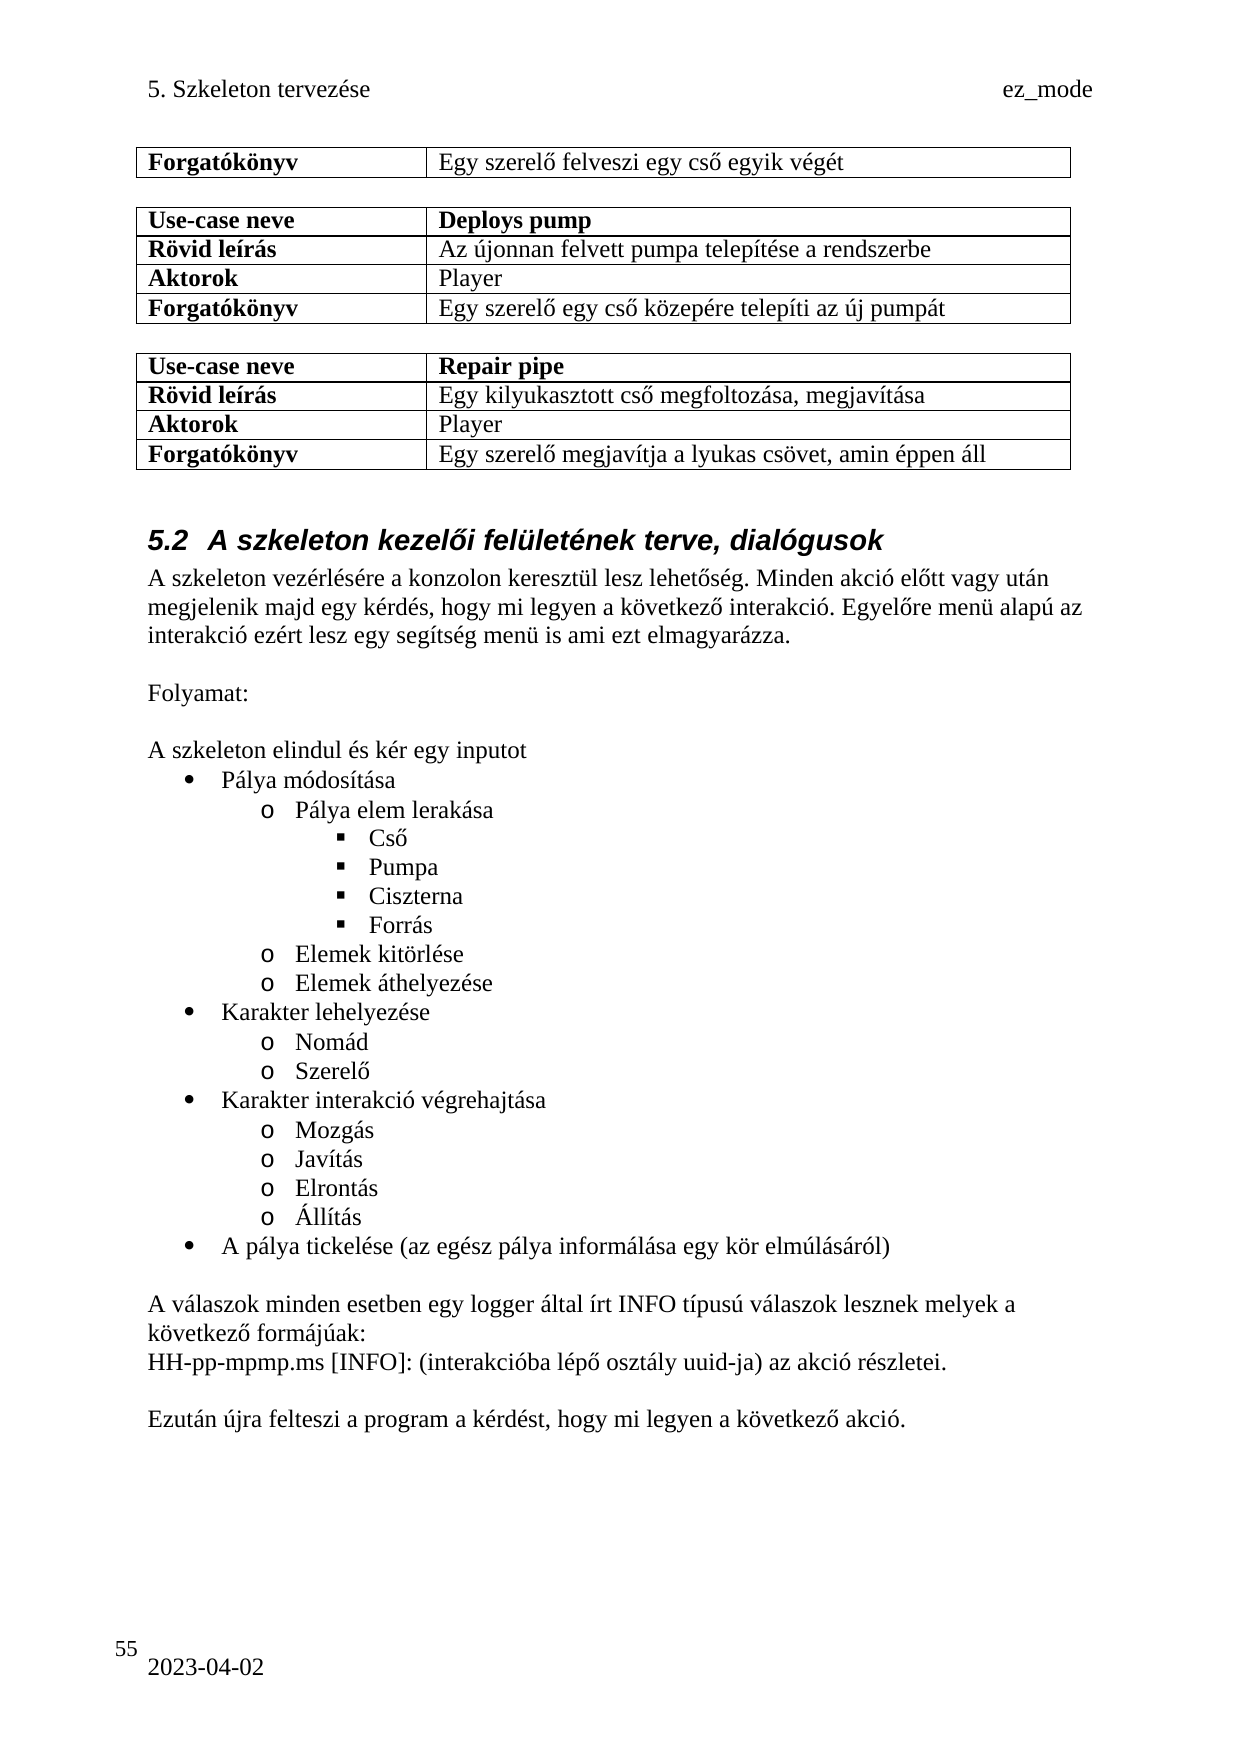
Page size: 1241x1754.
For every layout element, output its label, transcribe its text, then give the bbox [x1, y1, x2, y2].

table_header Egy szerelő felveszi egy cső egyik végét [427, 148, 1070, 177]
list Karakter lehelyezése [185, 997, 1176, 1027]
table_cell Aktorok [137, 265, 426, 293]
table_cell Az újonnan felvett pumpa telepítése a rendszerbe [427, 237, 1070, 264]
text A szkeleton elindul és kér egy inputot [147, 736, 1176, 764]
table_cell Rövid leírás [137, 237, 426, 264]
list Elemek kitörlése [260, 939, 1176, 968]
list Pálya módosítása [185, 764, 1176, 795]
table_cell Rövid leírás [137, 383, 426, 410]
table_cell Egy szerelő megjavítja a lyukas csövet, amin éppen áll [427, 440, 1070, 468]
list Elemek áthelyezése [260, 968, 1176, 997]
table_cell Egy kilyukasztott cső megfoltozása, megjavítása [427, 383, 1070, 410]
table_cell Forgatókönyv [137, 440, 426, 468]
table_header Use-case neve [137, 208, 426, 235]
list Cső [335, 825, 1176, 852]
table_header Deploys pump [427, 208, 1070, 235]
text A szkeleton vezérlésére a konzolon keresztül lesz lehetőség. Minden akció előtt vagy után megjelenik majd egy kérdés, hogy mi legyen a következő interakció. Egyelőre menü alapú az interakció ezért lesz egy segítség menü is ami ezt elmagyarázza. [147, 563, 1084, 649]
table_header Forgatókönyv [137, 148, 426, 177]
list Forrás [335, 910, 1176, 939]
table_cell Player [427, 265, 1070, 293]
subtitle A szkeleton kezelői felületének terve, dialógusok [147, 523, 1176, 557]
list Ciszterna [335, 881, 1176, 910]
text A válaszok minden esetben egy logger által írt INFO típusú válaszok lesznek melyek a következő formájúak: [147, 1289, 1018, 1347]
list Állítás [260, 1202, 1176, 1231]
list Pálya elem lerakása [260, 795, 1176, 825]
table_header Repair pipe [427, 354, 1070, 381]
text HH-pp-mpmp.ms [INFO]: (interakcióba lépő osztály uuid-ja) az akció részletei. Ezután újra felteszi a program a kérdést, hogy mi legyen a következő akció. [147, 1347, 949, 1433]
list Pumpa [335, 852, 1176, 881]
list Elrontás [260, 1173, 1176, 1202]
list Nomád [260, 1027, 1176, 1056]
text Folyamat: [147, 678, 1176, 707]
list A pálya tickelése (az egész pálya informálása egy kör elmúlásáról) [185, 1231, 1176, 1260]
table_cell Aktorok [137, 411, 426, 439]
list Mozgás [260, 1115, 1176, 1144]
table_cell Egy szerelő egy cső közepére telepíti az új pumpát [427, 294, 1070, 323]
table_cell Forgatókönyv [137, 294, 426, 323]
list Javítás [260, 1144, 1176, 1173]
table_header Use-case neve [137, 354, 426, 381]
list Karakter interakció végrehajtása [185, 1085, 1176, 1115]
list Szerelő [260, 1056, 1176, 1085]
table_cell Player [427, 411, 1070, 439]
